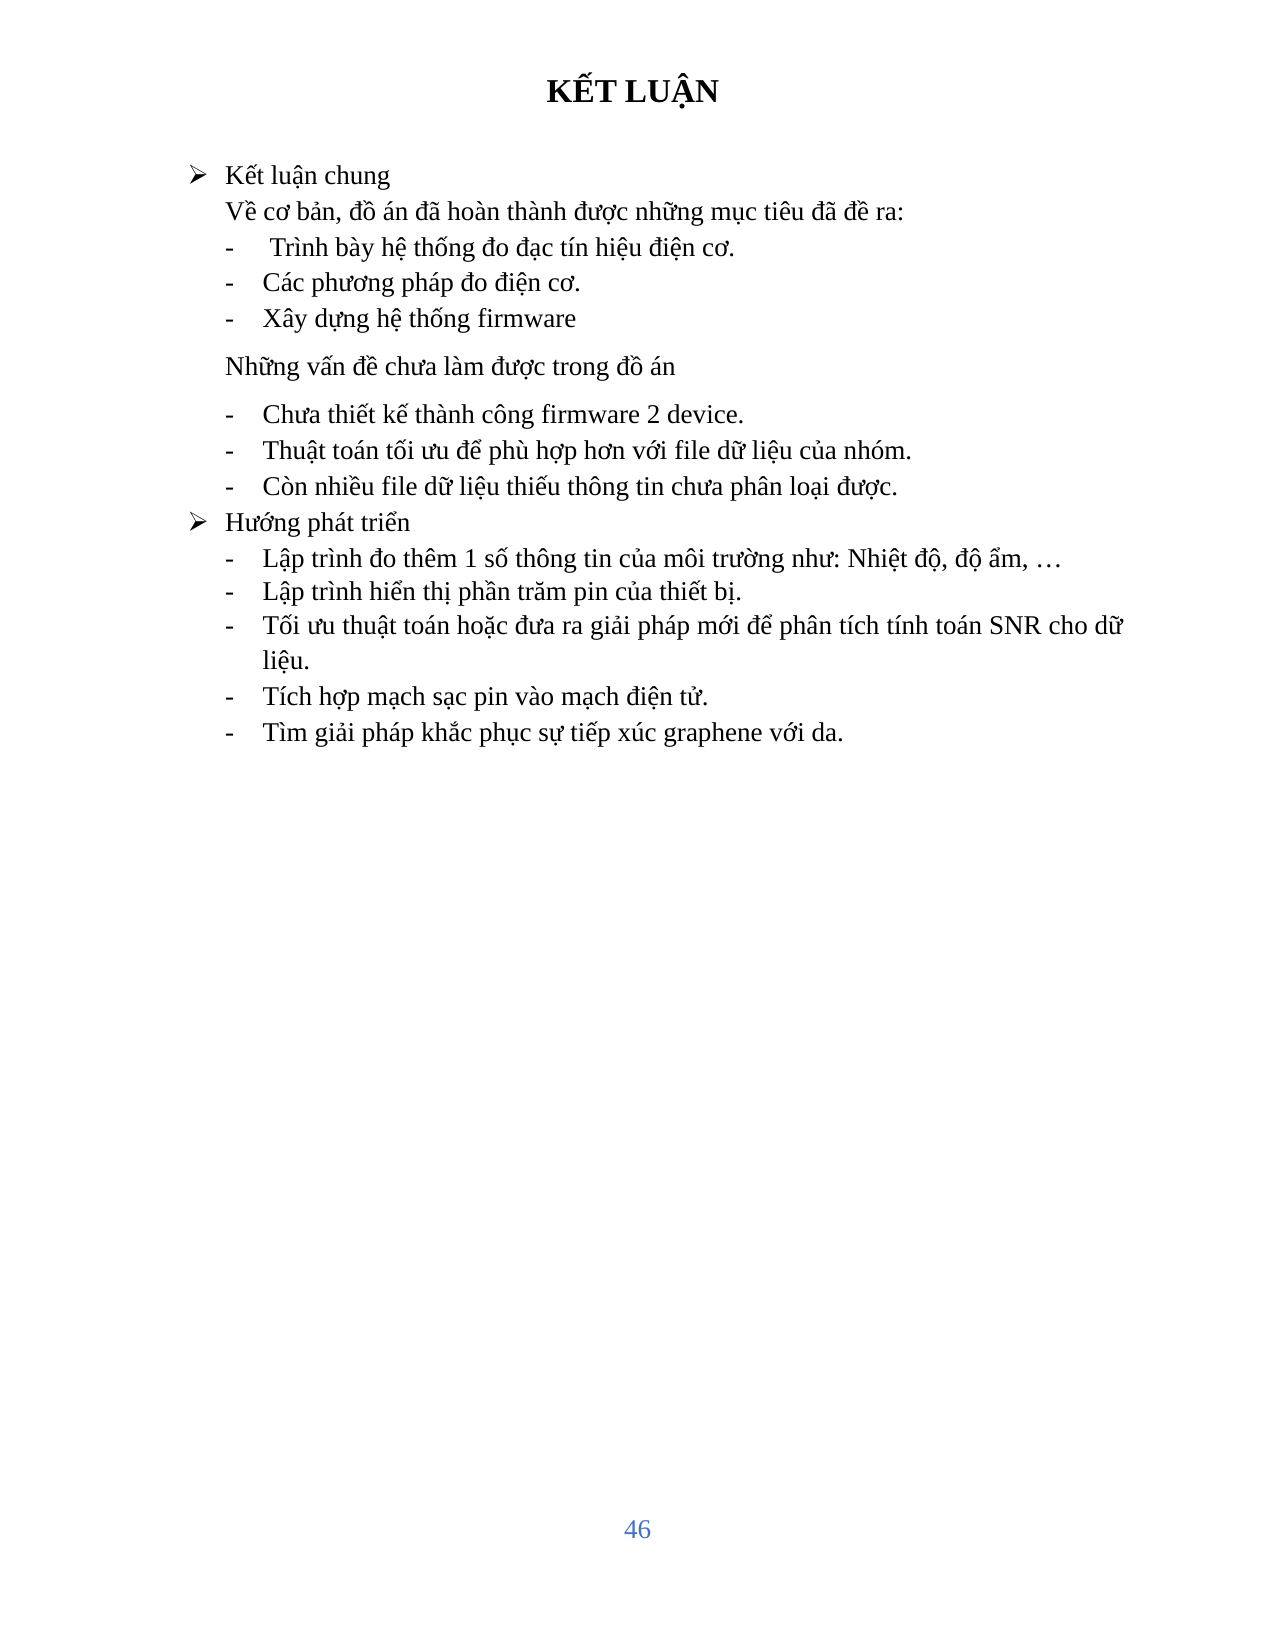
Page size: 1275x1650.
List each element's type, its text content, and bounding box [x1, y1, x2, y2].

list Kết luận chung [187, 150, 1125, 190]
list Thuật toán tối ưu để phù hợp hơn với file dữ liệu của nhóm. [225, 434, 1125, 465]
subtitle KẾT LUẬN [492, 71, 773, 110]
list Lập trình hiển thị phần trăm pin của thiết bị. [225, 575, 1125, 606]
list Tìm giải pháp khắc phục sự tiếp xúc graphene với da. [225, 716, 1125, 747]
list Các phương pháp đo điện cơ. [225, 266, 1125, 297]
list Hướng phát triển [187, 506, 1125, 537]
list Về cơ bản, đồ án đã hoàn thành được những mục tiêu đã đề ra: [225, 195, 1125, 226]
list Còn nhiều file dữ liệu thiếu thông tin chưa phân loại được. [225, 470, 1125, 501]
list Tích hợp mạch sạc pin vào mạch điện tử. [225, 680, 1125, 711]
text Những vấn đề chưa làm được trong đồ án [225, 350, 1125, 381]
list Chưa thiết kế thành công firmware 2 device. [225, 398, 1125, 430]
list Xây dựng hệ thống firmware [225, 302, 1125, 333]
list Trình bày hệ thống đo đạc tín hiệu điện cơ. [225, 231, 1125, 262]
list Tối ưu thuật toán hoặc đưa ra giải pháp mới để phân tích tính toán SNR cho dữ liệu. [225, 609, 1125, 676]
list Lập trình đo thêm 1 số thông tin của môi trường như: Nhiệt độ, độ ẩm, … [225, 542, 1125, 573]
